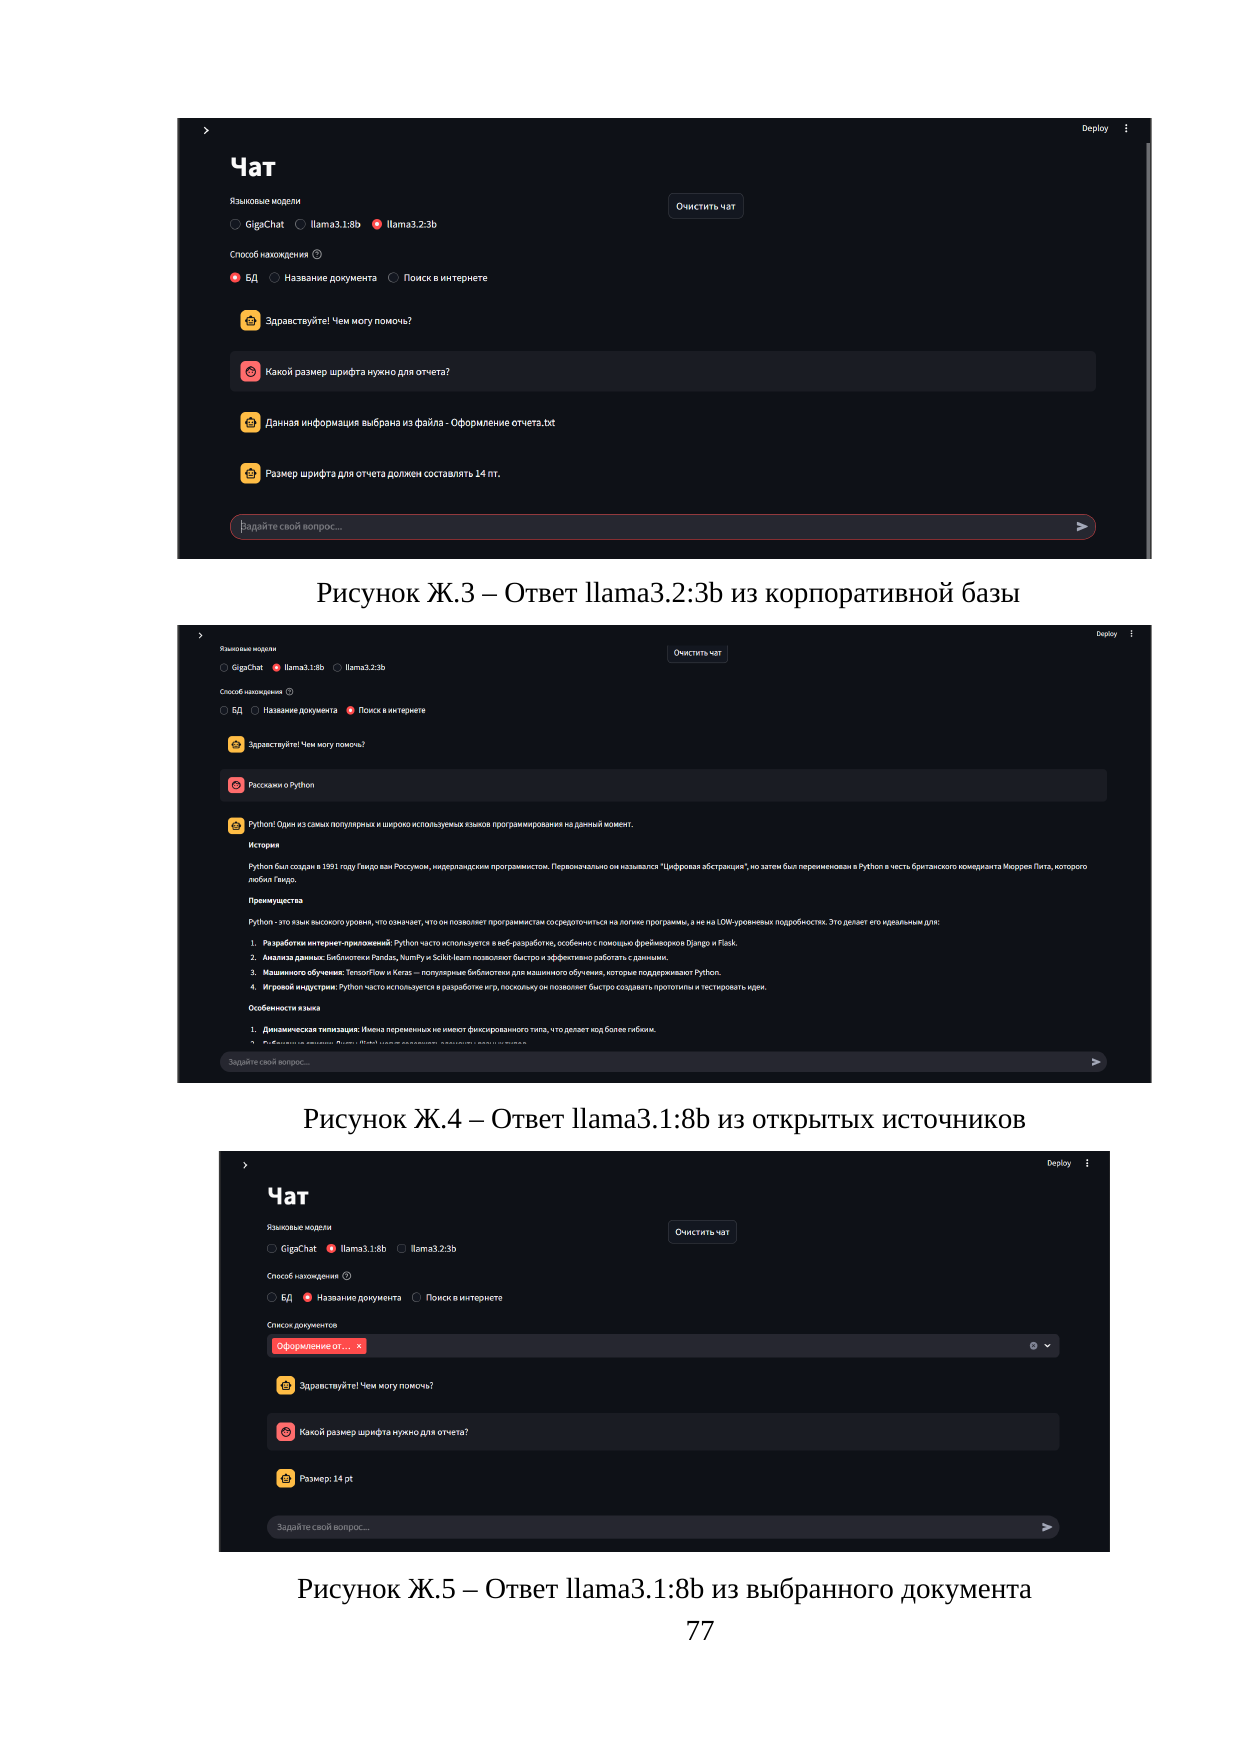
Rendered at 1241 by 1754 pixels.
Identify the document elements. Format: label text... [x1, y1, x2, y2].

text Рисунок Ж.4 – Ответ llama3.1:8b из открытых источников [177, 1101, 1152, 1135]
picture [218, 1151, 1110, 1552]
text Рисунок Ж.3 – Ответ llama3.2:3b из корпоративной базы [177, 575, 1152, 608]
picture [177, 625, 1152, 1083]
text Рисунок Ж.5 – Ответ llama3.1:8b из выбранного документа [177, 1571, 1152, 1605]
picture [177, 118, 1152, 559]
